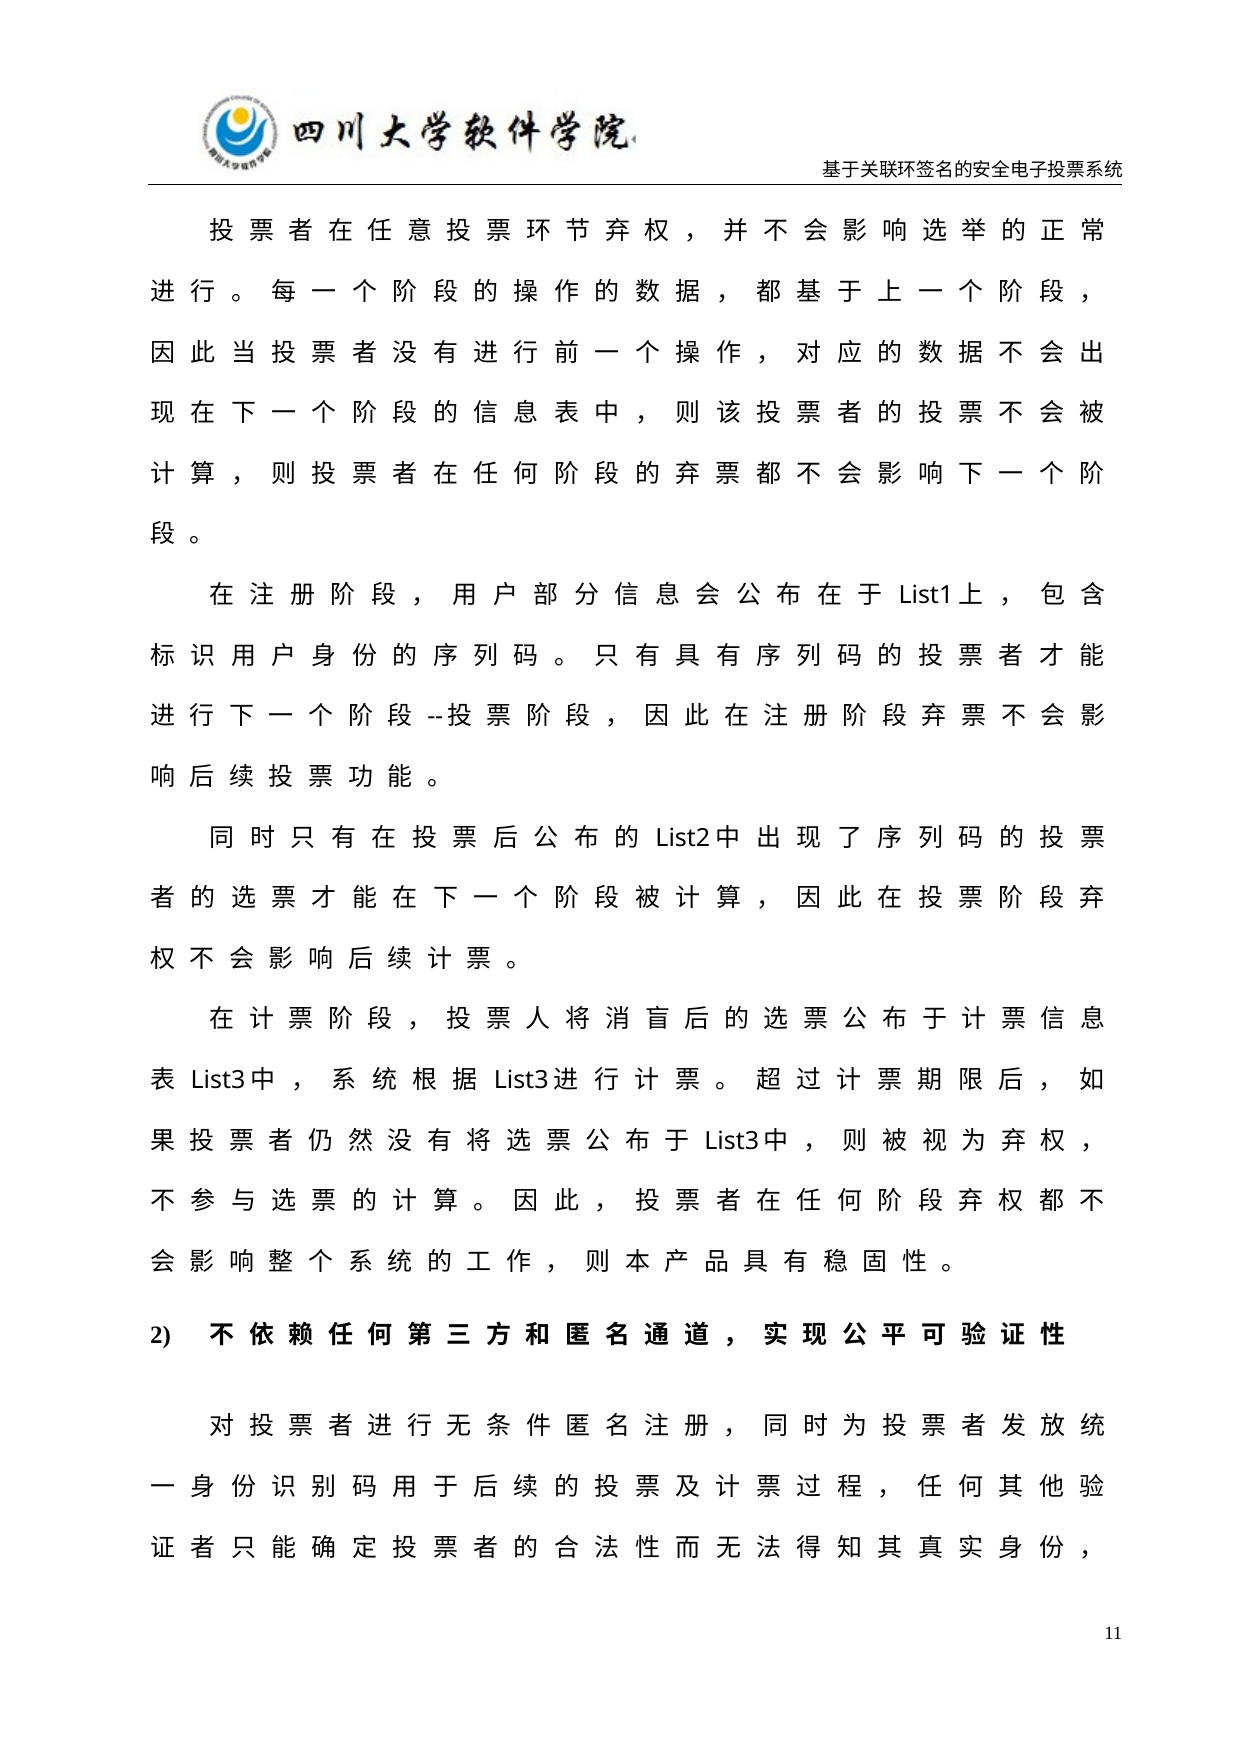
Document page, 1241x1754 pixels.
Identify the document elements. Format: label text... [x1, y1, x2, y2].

text 对投票者进行无条件匿名注册，同时为投票者发放统一身份识别码用于后续的投票及计票过程，任何其他验证者只能确定投票者的合法性而无法得知其真实身份，因此不需要借助匿名通道。 [150, 1393, 1120, 1575]
picture [197, 88, 639, 177]
text 投票者在任意投票环节弃权，并不会影响选举的正常进行。每一个阶段的操作的数据，都基于上一个阶段，因此当投票者没有进行前一个操作，对应的数据不会出现在下一个阶段的信息表中，则该投票者的投票不会被计算，则投票者在任何阶段的弃票都不会影响下一个阶段。 [150, 198, 1120, 562]
text 在注册阶段，用户部分信息会公布在于List1上，包含标识用户身份的序列码。只有具有序列码的投票者才能进行下一个阶段--投票阶段，因此在注册阶段弃票不会影响后续投票功能。 [150, 562, 1120, 805]
list 不依赖任何第三方和匿名通道，实现公平可验证性 [150, 1302, 1120, 1363]
text 在计票阶段，投票人将消盲后的选票公布于计票信息表List3中，系统根据List3进行计票。超过计票期限后，如果投票者仍然没有将选票公布于List3中，则被视为弃权，不参与选票的计算。因此，投票者在任何阶段弃权都不会影响整个系统的工作，则本产品具有稳固性。 [150, 987, 1120, 1290]
text 同时只有在投票后公布的List2中出现了序列码的投票者的选票才能在下一个阶段被计算，因此在投票阶段弃权不会影响后续计票。 [150, 805, 1120, 987]
